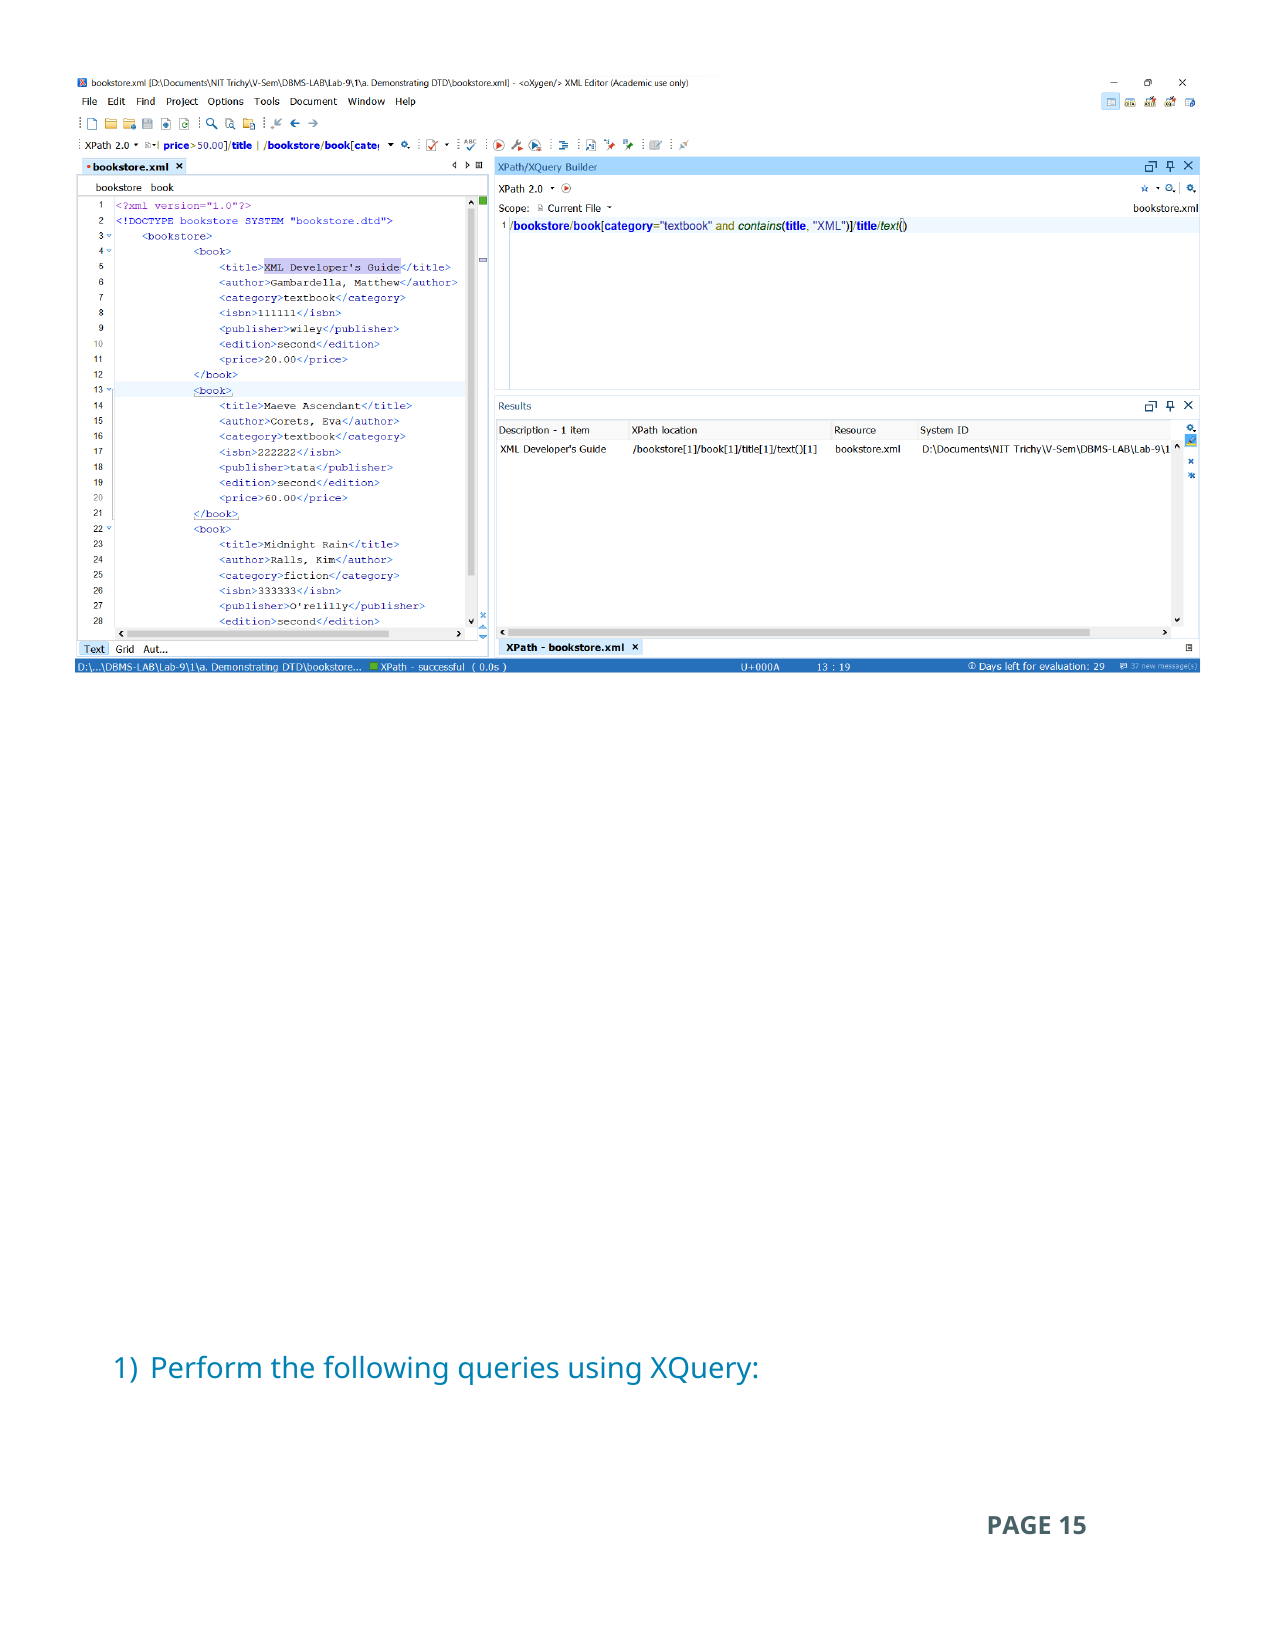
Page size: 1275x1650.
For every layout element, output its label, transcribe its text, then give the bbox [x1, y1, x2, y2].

picture [75, 75, 1200, 673]
list Perform the following queries using XQuery: [112, 1347, 1200, 1387]
